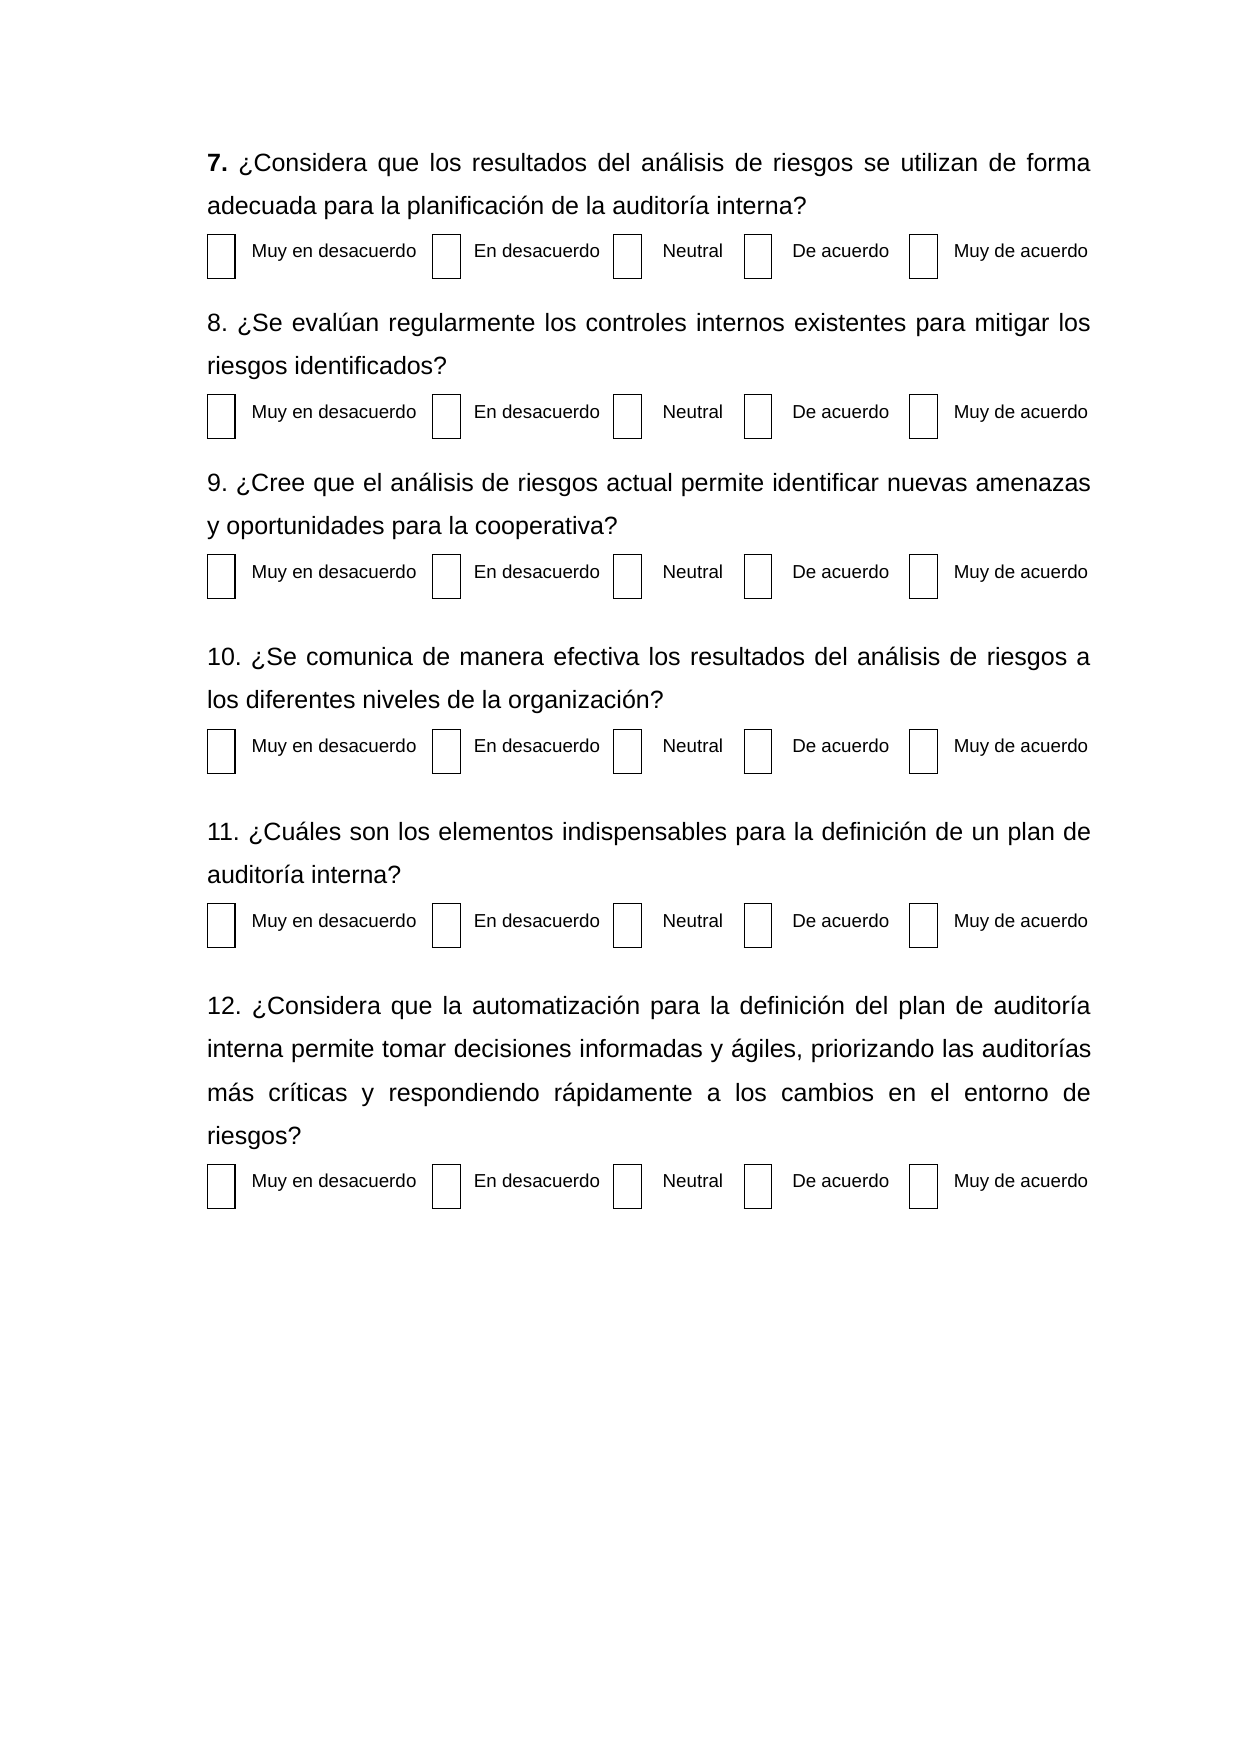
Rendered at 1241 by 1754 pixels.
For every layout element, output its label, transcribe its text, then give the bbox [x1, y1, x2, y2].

text 8. ¿Se evalúan regularmente los controles internos existentes para mitigar los riesgos identificados? [207, 308, 1092, 380]
table_header Muy de acuerdo [938, 234, 1104, 278]
table_header De acuerdo [772, 394, 909, 438]
table_header Muy en desacuerdo [236, 903, 432, 947]
table_header Neutral [642, 903, 744, 947]
table_header En desacuerdo [461, 903, 613, 947]
table_header De acuerdo [772, 903, 909, 947]
table_header Neutral [642, 234, 744, 278]
table_header [208, 235, 234, 278]
text 10. ¿Se comunica de manera efectiva los resultados del análisis de riesgos a los diferentes niveles de la organización? [207, 642, 1092, 714]
table_header [433, 730, 460, 773]
table_header En desacuerdo [461, 1164, 613, 1208]
table_header Muy en desacuerdo [236, 554, 432, 598]
table_header [614, 555, 641, 598]
table_header [745, 235, 771, 278]
table_header De acuerdo [772, 729, 909, 773]
table_header [910, 904, 937, 947]
table_header Muy en desacuerdo [236, 394, 432, 438]
table_header Neutral [642, 394, 744, 438]
table_header [745, 395, 771, 438]
table_header [433, 395, 460, 438]
table_header Muy de acuerdo [938, 394, 1104, 438]
table_header [910, 555, 937, 598]
text 11. ¿Cuáles son los elementos indispensables para la definición de un plan de auditoría interna? [207, 817, 1092, 889]
table_header Muy de acuerdo [938, 554, 1104, 598]
table_header [433, 1165, 460, 1208]
text 7. ¿Considera que los resultados del análisis de riesgos se utilizan de forma adecuada para la planificación de la auditoría interna? [207, 148, 1092, 219]
table_header [614, 730, 641, 773]
table_header En desacuerdo [461, 234, 613, 278]
table_header Neutral [642, 554, 744, 598]
text 9. ¿Cree que el análisis de riesgos actual permite identificar nuevas amenazas y oportunidades para la cooperativa? [207, 468, 1092, 540]
table_header Muy de acuerdo [938, 729, 1104, 773]
table_header [208, 904, 234, 947]
table_header [745, 555, 771, 598]
table_header [614, 1165, 641, 1208]
table_header De acuerdo [772, 234, 909, 278]
table_header [433, 555, 460, 598]
table_header Neutral [642, 729, 744, 773]
table_header En desacuerdo [461, 729, 613, 773]
table_header [208, 730, 234, 773]
table_header En desacuerdo [461, 394, 613, 438]
table_header [208, 1165, 234, 1208]
text 12. ¿Considera que la automatización para la definición del plan de auditoría interna permite tomar decisiones informadas y ágiles, priorizando las auditorías más críticas y respondiendo rápidamente a los cambios en el entorno de riesgos? [207, 991, 1092, 1149]
table_header Neutral [642, 1164, 744, 1208]
table_header [910, 235, 937, 278]
table_header [614, 235, 641, 278]
table_header De acuerdo [772, 554, 909, 598]
table_header [433, 904, 460, 947]
table_header En desacuerdo [461, 554, 613, 598]
table_header Muy de acuerdo [938, 1164, 1104, 1208]
table_header [745, 730, 771, 773]
table_header [745, 904, 771, 947]
table_header [433, 235, 460, 278]
table_header [208, 395, 234, 438]
table_header Muy en desacuerdo [236, 729, 432, 773]
table_header Muy de acuerdo [938, 903, 1104, 947]
table_header [745, 1165, 771, 1208]
table_header Muy en desacuerdo [236, 234, 432, 278]
table_header [910, 395, 937, 438]
table_header Muy en desacuerdo [236, 1164, 432, 1208]
table_header De acuerdo [772, 1164, 909, 1208]
table_header [208, 555, 234, 598]
table_header [910, 730, 937, 773]
table_header [614, 904, 641, 947]
table_header [910, 1165, 937, 1208]
table_header [614, 395, 641, 438]
